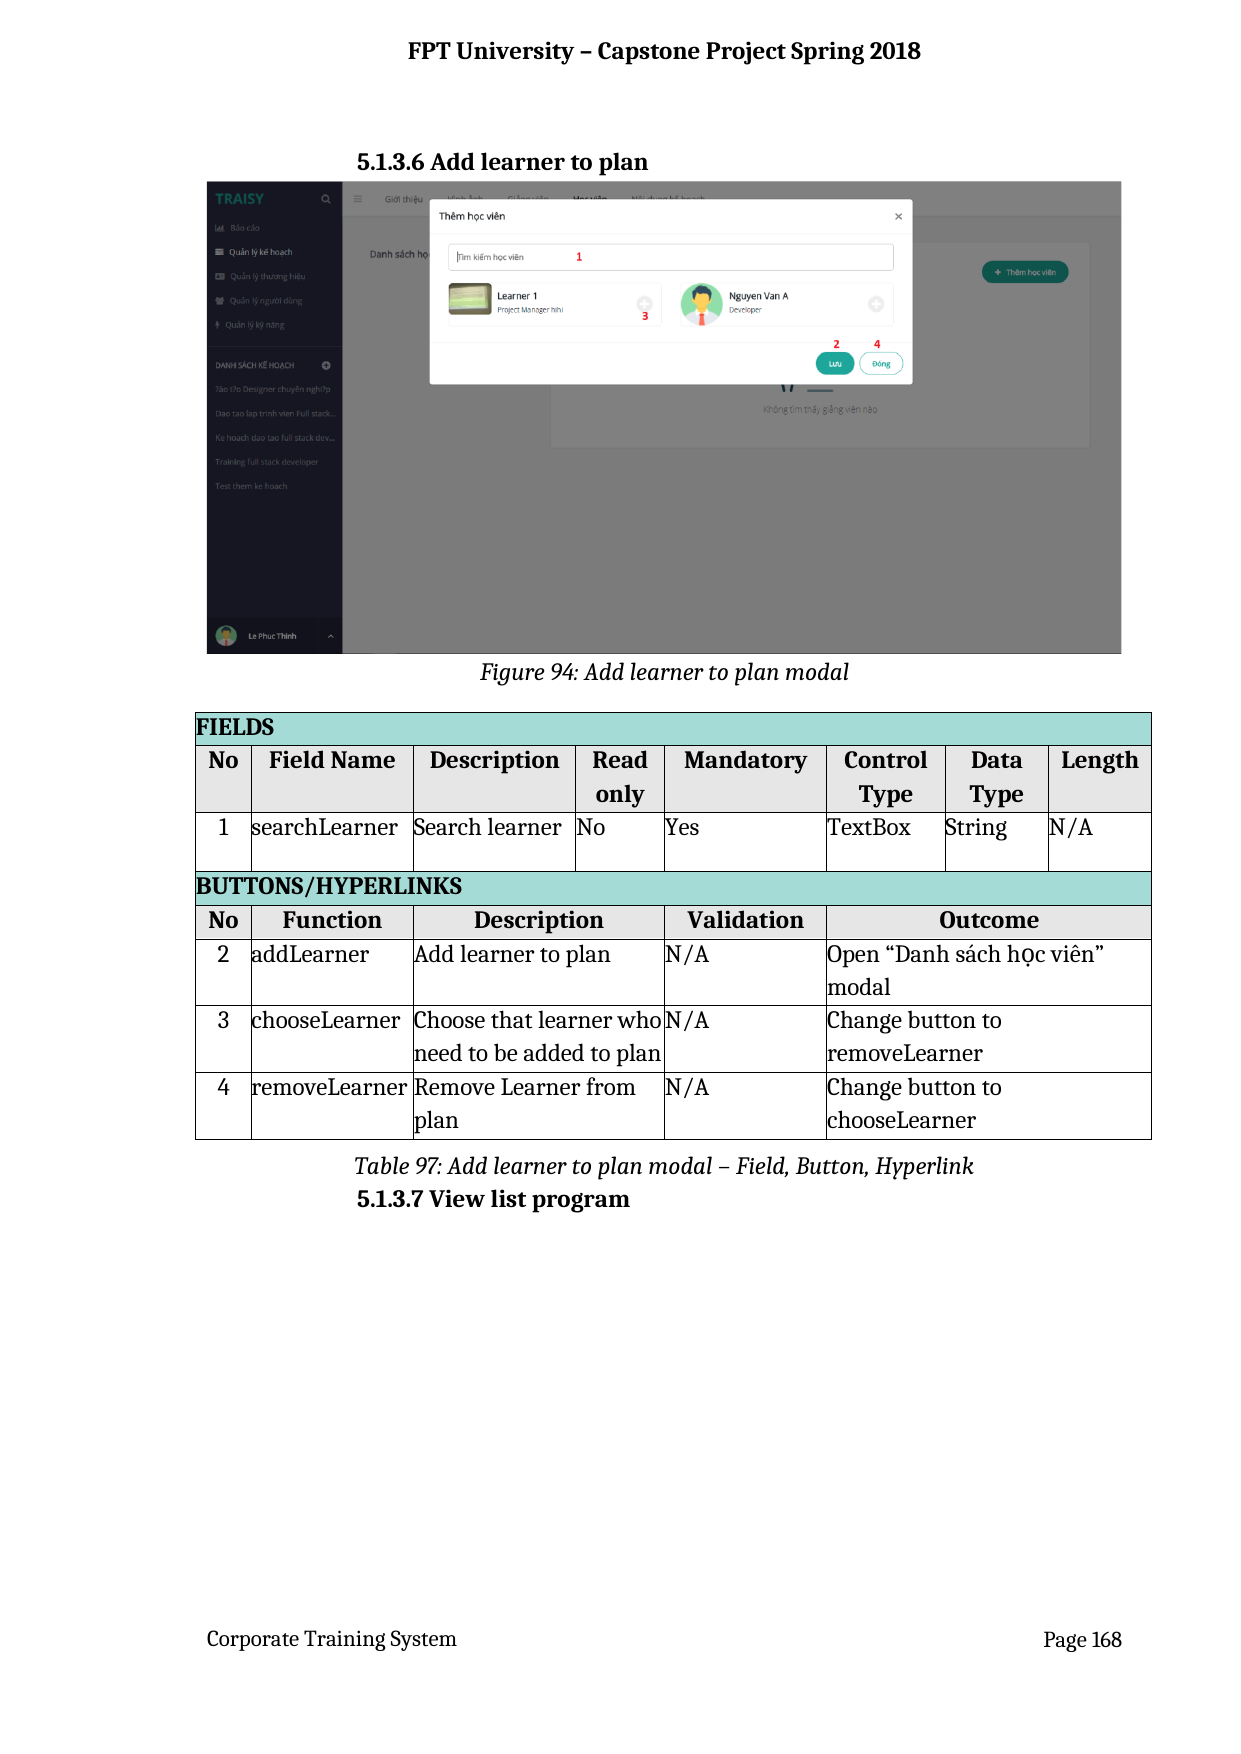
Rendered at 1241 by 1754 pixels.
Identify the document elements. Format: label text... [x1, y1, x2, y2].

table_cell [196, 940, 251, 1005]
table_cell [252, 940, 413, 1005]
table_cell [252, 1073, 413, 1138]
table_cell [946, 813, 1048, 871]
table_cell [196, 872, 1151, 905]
picture [206, 181, 1122, 654]
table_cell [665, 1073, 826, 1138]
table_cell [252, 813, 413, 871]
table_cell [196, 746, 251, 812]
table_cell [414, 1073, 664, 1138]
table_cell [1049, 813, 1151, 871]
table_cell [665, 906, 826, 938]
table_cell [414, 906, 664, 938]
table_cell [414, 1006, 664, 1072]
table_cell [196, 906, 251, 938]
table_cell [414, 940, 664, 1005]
subtitle 5.1.3.7 View list program [357, 1185, 1124, 1214]
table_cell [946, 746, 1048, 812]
text Figure 94: Add learner to plan modal [207, 658, 1122, 687]
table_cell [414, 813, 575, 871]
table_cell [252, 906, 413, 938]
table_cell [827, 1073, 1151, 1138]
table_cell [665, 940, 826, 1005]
subtitle 5.1.3.6 Add learner to plan [357, 148, 1124, 176]
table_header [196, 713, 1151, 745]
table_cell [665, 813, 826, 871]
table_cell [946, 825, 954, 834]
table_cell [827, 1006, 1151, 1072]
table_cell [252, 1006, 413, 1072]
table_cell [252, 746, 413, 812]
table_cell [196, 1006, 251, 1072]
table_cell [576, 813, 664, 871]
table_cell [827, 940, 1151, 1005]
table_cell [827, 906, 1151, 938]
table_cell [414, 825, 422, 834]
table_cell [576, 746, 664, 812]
list Table : Add learner to plan modal – Field, Button, Hyperlink [207, 1152, 1122, 1181]
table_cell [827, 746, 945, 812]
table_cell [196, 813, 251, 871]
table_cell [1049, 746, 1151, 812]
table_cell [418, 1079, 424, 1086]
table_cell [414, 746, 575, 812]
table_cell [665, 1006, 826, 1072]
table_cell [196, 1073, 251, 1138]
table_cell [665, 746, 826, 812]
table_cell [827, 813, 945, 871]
